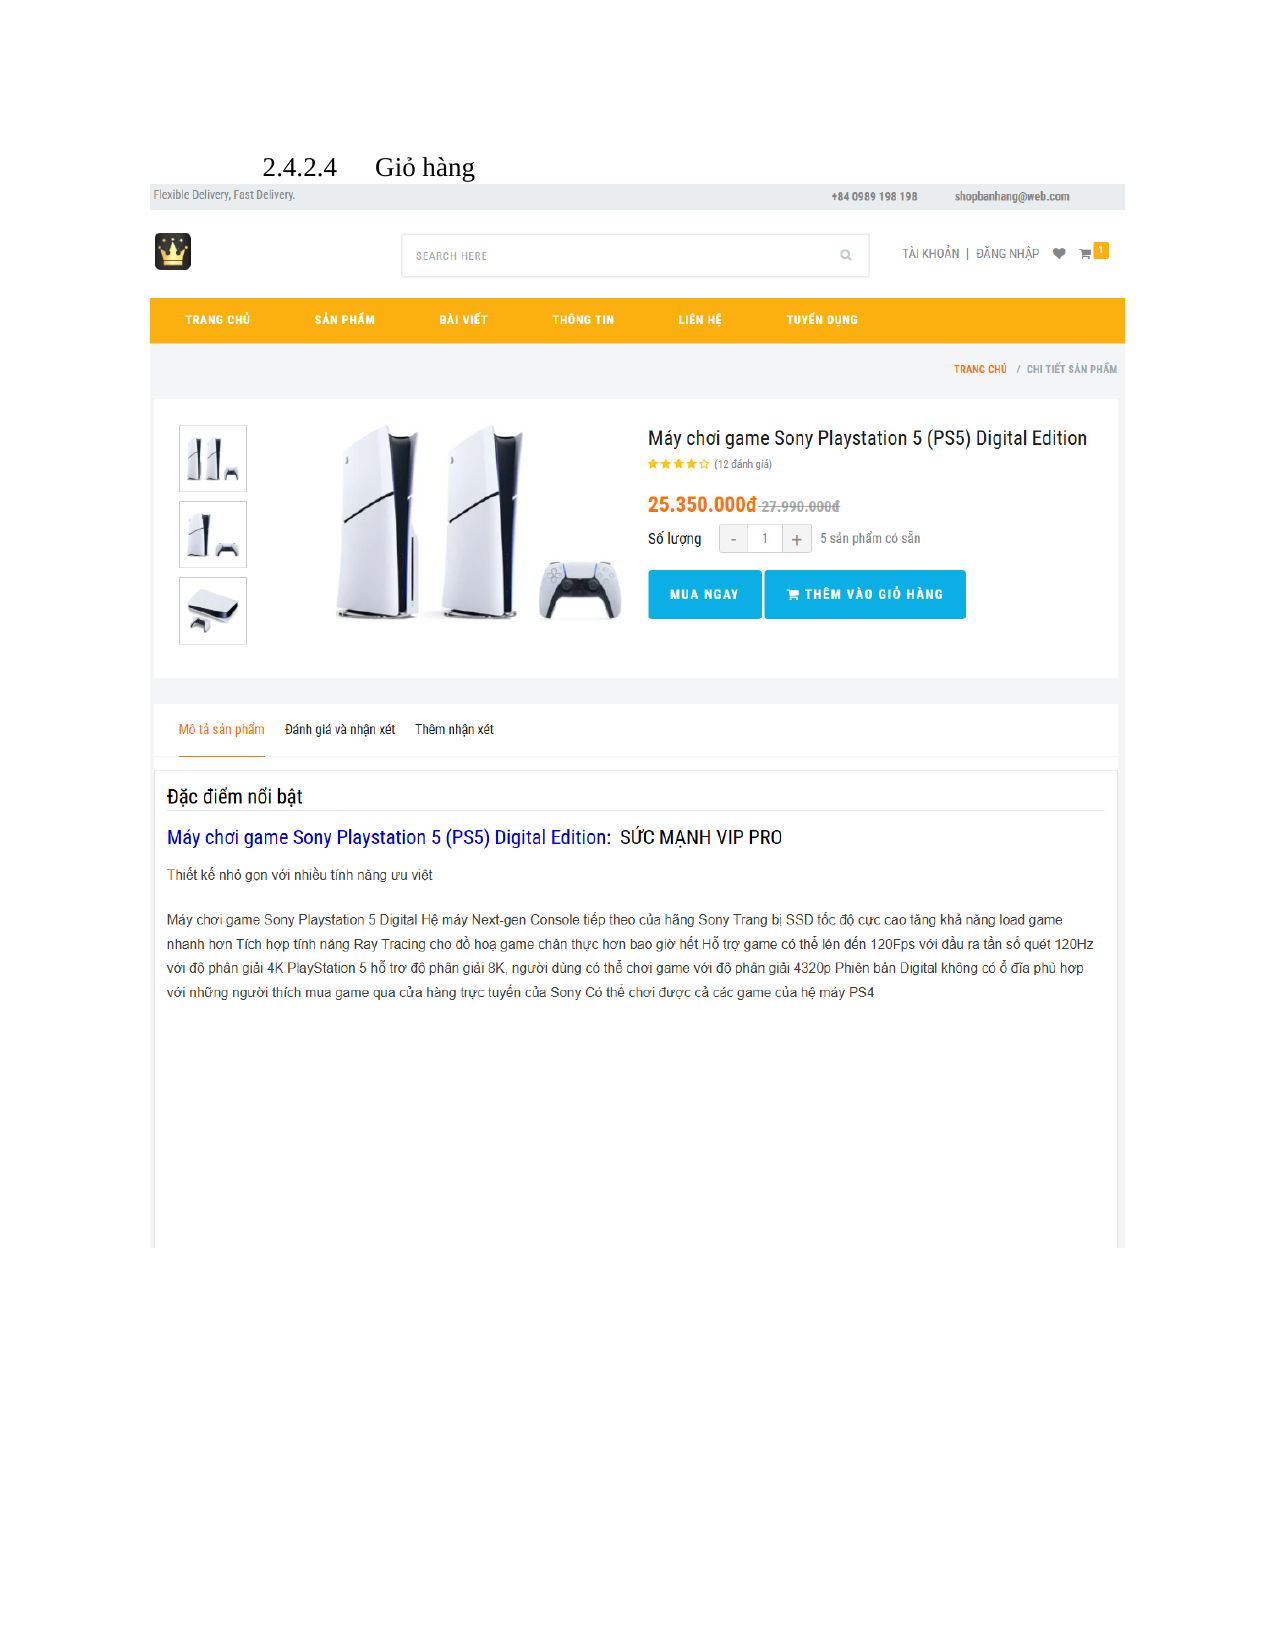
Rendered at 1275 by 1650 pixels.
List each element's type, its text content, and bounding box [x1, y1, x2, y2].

subtitle Giỏ hàng [262, 151, 1125, 182]
picture [150, 184, 1126, 1248]
